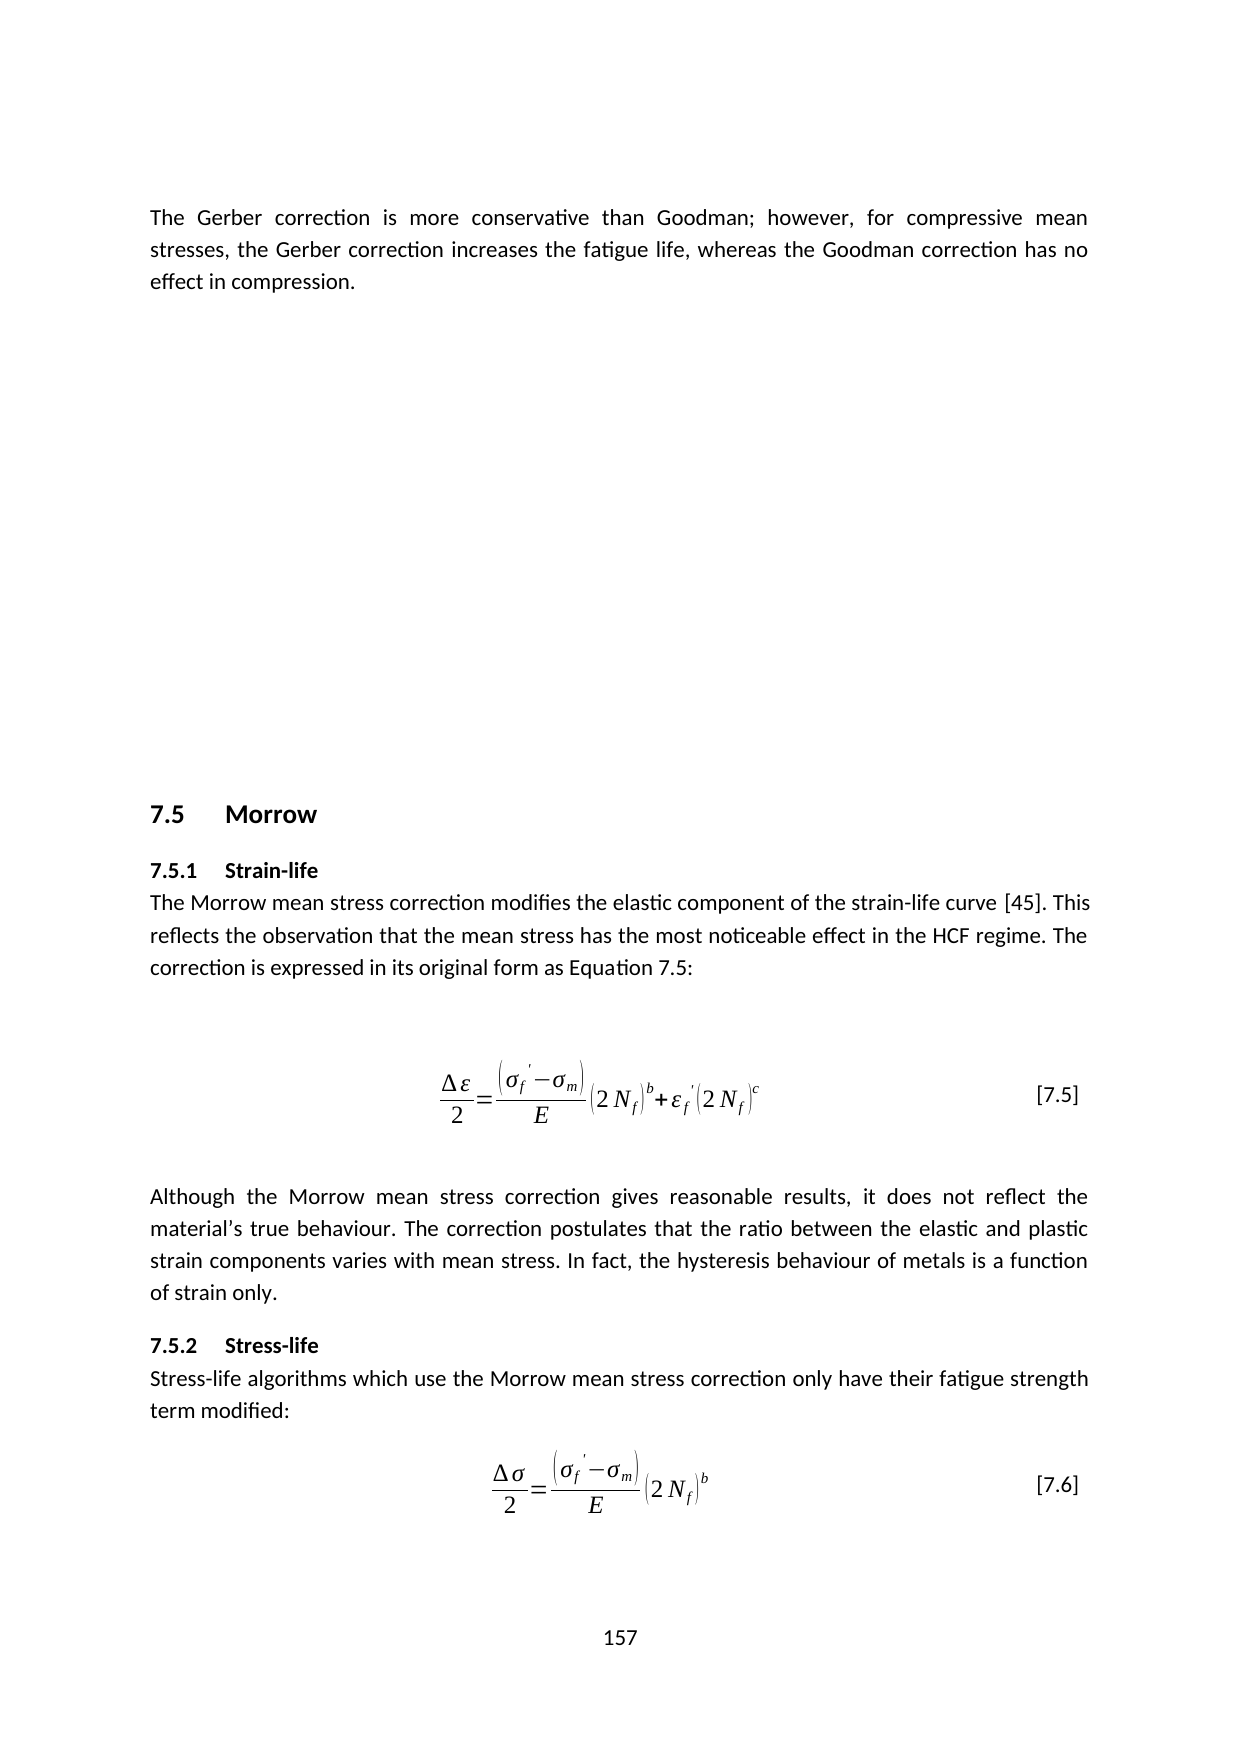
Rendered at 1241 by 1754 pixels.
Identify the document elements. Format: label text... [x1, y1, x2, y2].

text The Gerber correction is more conservative than Goodman; however, for compressive mean stresses, the Gerber correction increases the fatigue life, whereas the Goodman correction has no effect in compression. [150, 203, 1090, 295]
text Although the Morrow mean stress correction gives reasonable results, it does not reflect the material’s true behaviour. The correction postulates that the ratio between the elastic and plastic strain components varies with mean stress. In fact, the hysteresis behaviour of metals is a function of strain only. [150, 1182, 1090, 1307]
text The Morrow mean stress correction modifies the elastic component of the strain-life curve. This reflects the observation that the mean stress has the most noticeable effect in the HCF regime. The correction is expressed in its original form as Equation 7.5: [150, 888, 1090, 981]
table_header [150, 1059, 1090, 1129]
subtitle 7.5.2 Stress-life [150, 1332, 1090, 1359]
subtitle 7.5.1 Strain-life [150, 856, 1090, 884]
text Stress-life algorithms which use the Morrow mean stress correction only have their fatigue strength term modified: [150, 1364, 1090, 1424]
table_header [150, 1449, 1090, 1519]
subtitle 7.5 Morrow [150, 798, 1090, 831]
